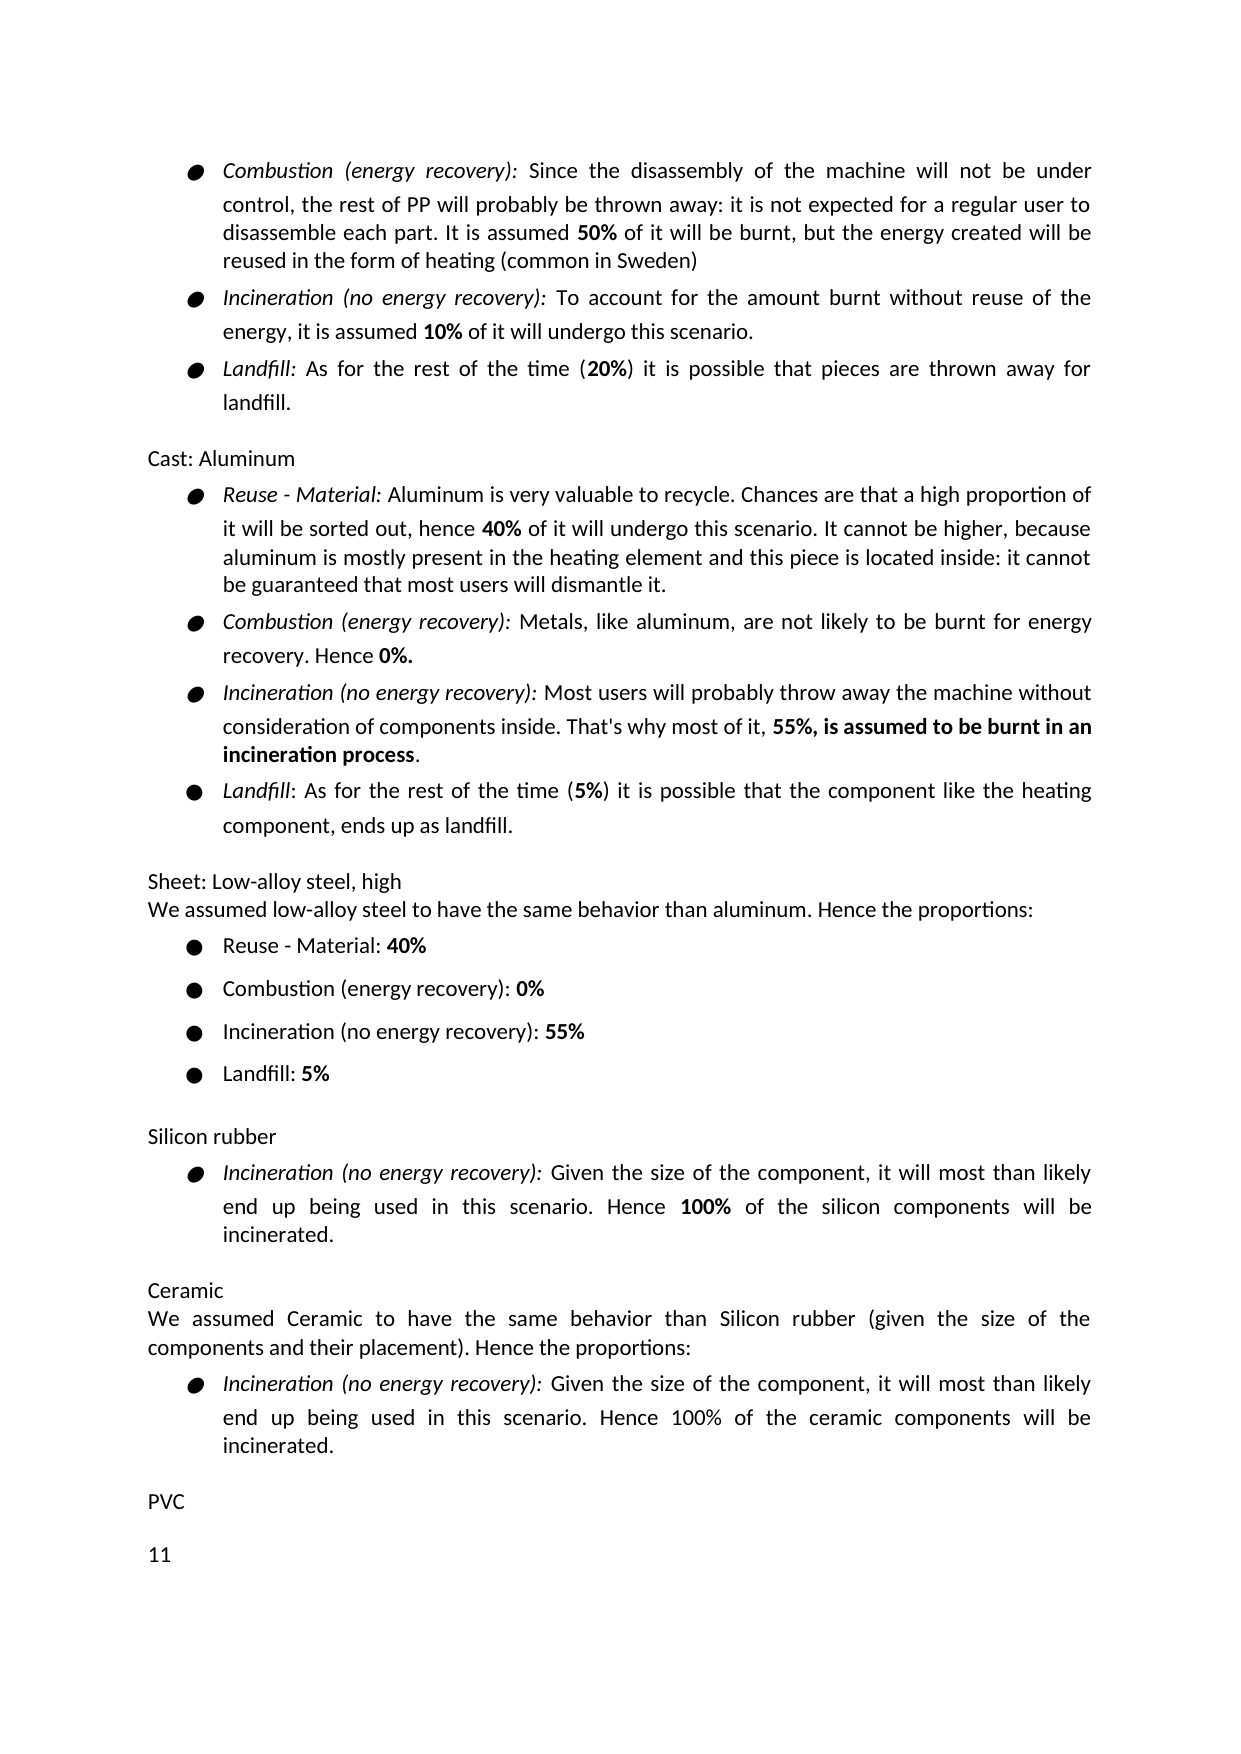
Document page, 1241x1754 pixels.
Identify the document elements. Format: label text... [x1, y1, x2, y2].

list Incineration (no energy recovery): To account for the amount burnt without reuse of the energy, it is assumed 10% of it will undergo this scenario. [185, 274, 1093, 345]
list Reuse - Material: Aluminum is very valuable to recycle. Chances are that a high proportion of it will be sorted out, hence 40% of it will undergo this scenario. It cannot be higher, because aluminum is mostly present in the heating element and this piece is located inside: it cannot be guaranteed that most users will dismantle it. [185, 472, 1093, 599]
list Landfill: 5% [185, 1051, 1093, 1094]
list Incineration (no energy recovery): 55% [185, 1008, 1093, 1051]
list Incineration (no energy recovery): Given the size of the component, it will most than likely end up being used in this scenario. Hence 100% of the ceramic components will be incinerated. [185, 1361, 1093, 1459]
text We assumed low-alloy steel to have the same behavior than aluminum. Hence the proportions: [148, 895, 1093, 923]
text Ceramic [148, 1277, 1093, 1304]
text Sheet: Low-alloy steel, high [148, 867, 1093, 895]
list Combustion (energy recovery): Since the disassembly of the machine will not be under control, the rest of PP will probably be thrown away: it is not expected for a regular user to disassemble each part. It is assumed 50% of it will be burnt, but the energy created will be reused in the form of heating (common in Sweden) [185, 148, 1093, 274]
list Landfill: As for the rest of the time (20%) it is possible that pieces are thrown away for landfill. [185, 345, 1093, 416]
list Landfill: As for the rest of the time (5%) it is possible that the component like the heating component, ends up as landfill. [185, 768, 1093, 839]
text We assumed Ceramic to have the same behavior than Silicon rubber (given the size of the components and their placement). Hence the proportions: [148, 1304, 1093, 1361]
text Cast: Aluminum [148, 444, 1093, 472]
list Combustion (energy recovery): Metals, like aluminum, are not likely to be burnt for energy recovery. Hence 0%. [185, 599, 1093, 669]
text PVC [148, 1487, 1093, 1515]
text Silicon rubber [148, 1122, 1093, 1150]
list Reuse - Material: 40% [185, 923, 1093, 966]
list Combustion (energy recovery): 0% [185, 966, 1093, 1008]
list Incineration (no energy recovery): Most users will probably throw away the machine without consideration of components inside. That's why most of it, 55%, is assumed to be burnt in an incineration process. [185, 669, 1093, 768]
list Incineration (no energy recovery): Given the size of the component, it will most than likely end up being used in this scenario. Hence 100% of the silicon components will be incinerated. [185, 1150, 1093, 1248]
